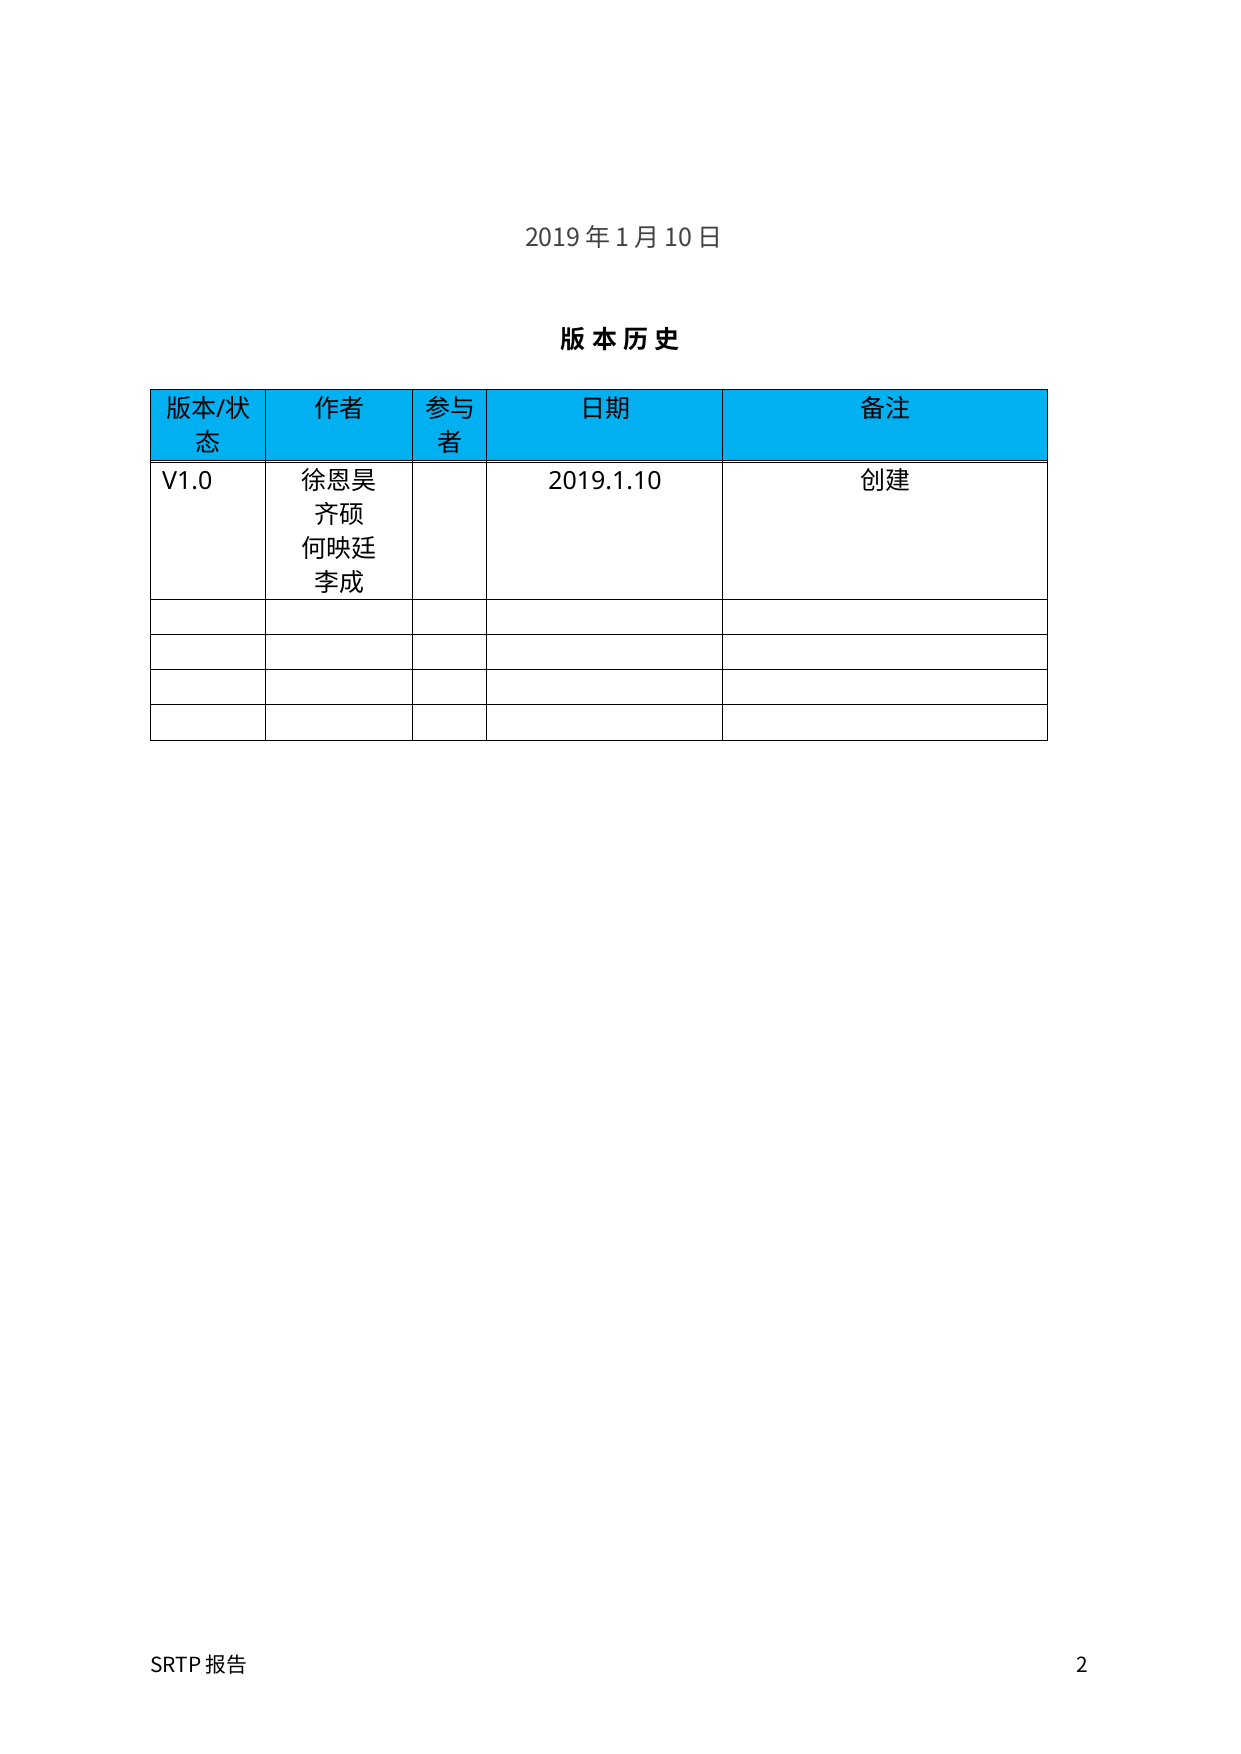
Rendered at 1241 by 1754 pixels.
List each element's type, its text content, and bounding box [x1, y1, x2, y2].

table_cell [151, 705, 265, 739]
table_cell [266, 670, 412, 704]
table_cell [413, 463, 486, 599]
table_cell [413, 635, 486, 669]
table_cell [413, 705, 486, 739]
table_cell [487, 670, 722, 704]
table_header 版本/状态 [151, 390, 265, 460]
table_cell [413, 600, 486, 634]
table_cell [151, 670, 265, 704]
table_cell [723, 600, 1047, 634]
table_cell [266, 600, 412, 634]
table_header 参与者 [413, 390, 486, 460]
table_cell [151, 600, 265, 634]
text 版 本 历 史 [150, 321, 1090, 355]
table_cell [723, 705, 1047, 739]
table_cell [151, 635, 265, 669]
table_header 日期 [487, 390, 722, 460]
table_cell [266, 705, 412, 739]
text 2019年1月10日 [150, 218, 1090, 254]
table_cell [487, 705, 722, 739]
table_cell 创建 [723, 463, 1047, 599]
table_cell [487, 600, 722, 634]
table_cell V1.0 [151, 463, 265, 599]
table_cell 徐恩昊 齐硕 何映廷 李成 [266, 463, 412, 599]
table_header 作者 [266, 390, 412, 460]
table_header 备注 [723, 390, 1047, 460]
table_cell 2019.1.10 [487, 463, 722, 599]
table_cell [723, 670, 1047, 704]
table_cell [487, 635, 722, 669]
table_cell [266, 635, 412, 669]
table_cell [723, 635, 1047, 669]
table_cell [413, 670, 486, 704]
